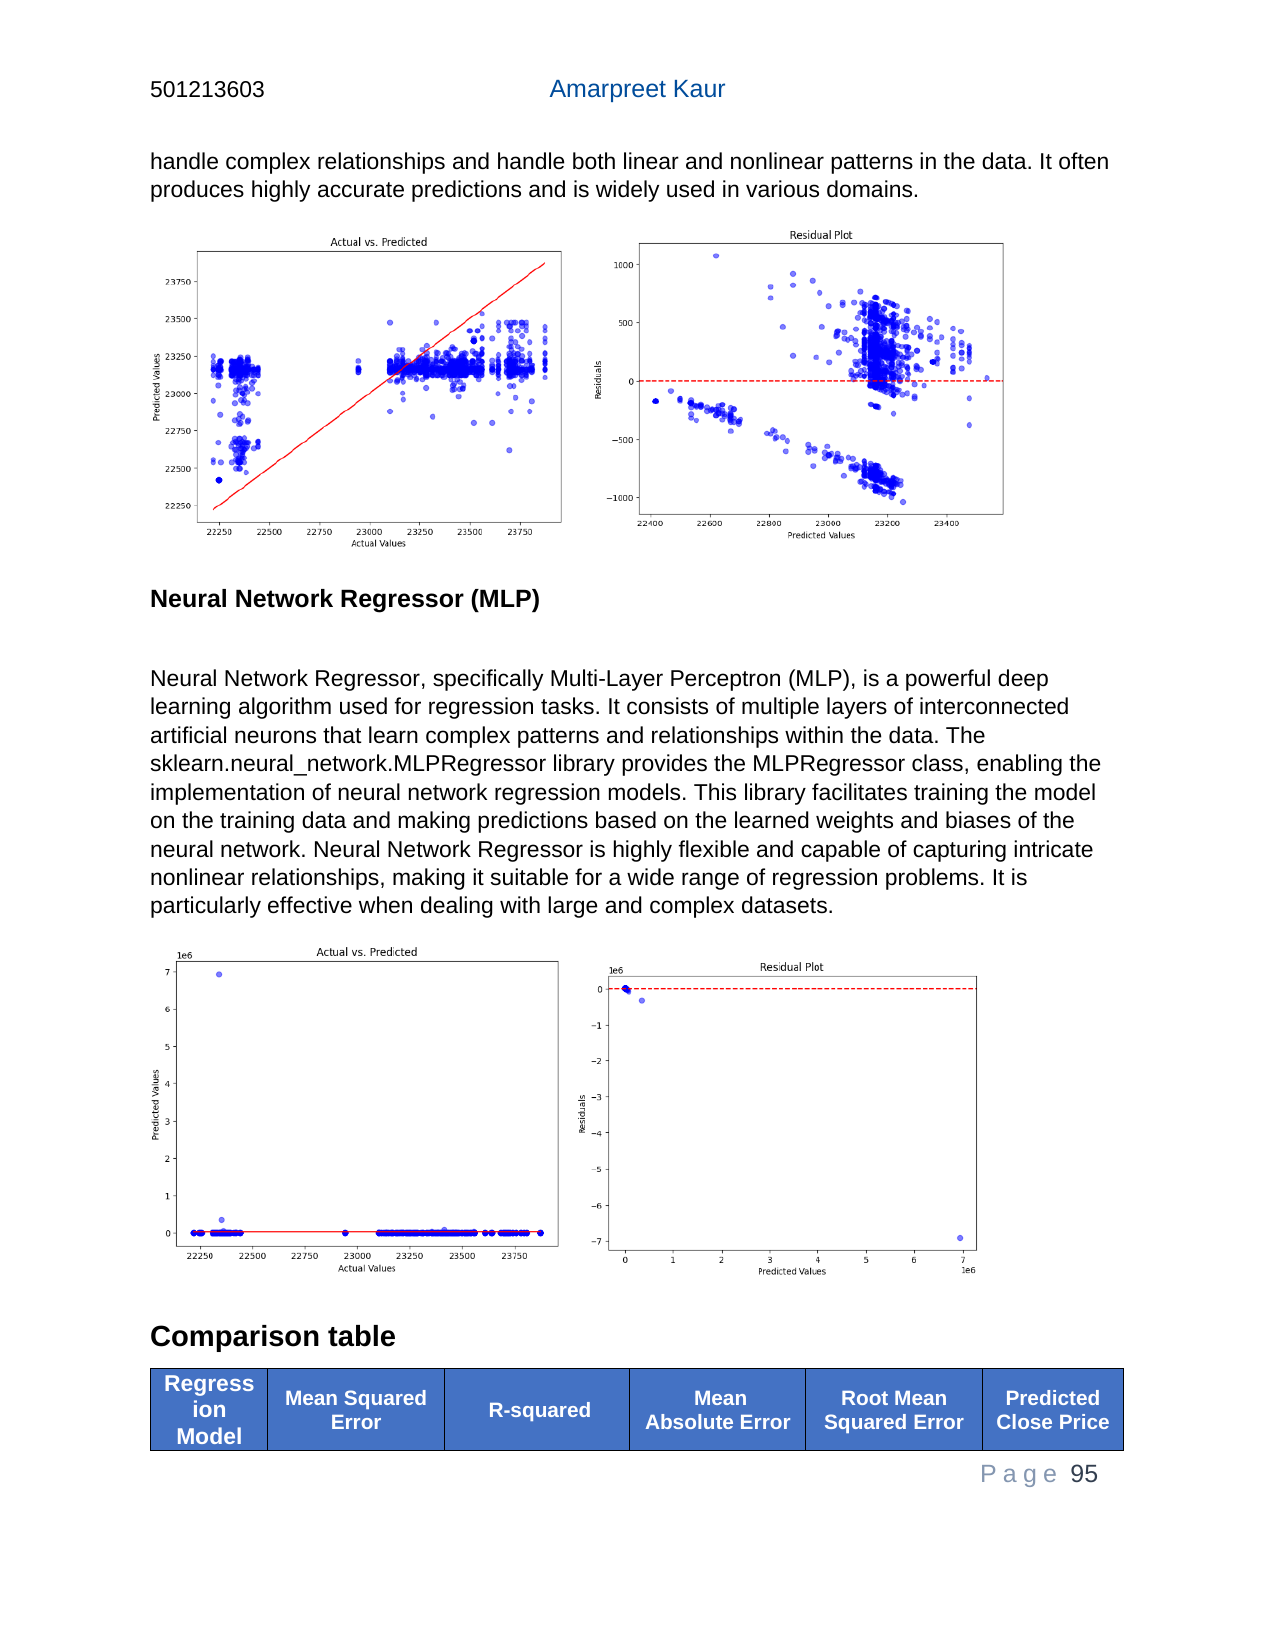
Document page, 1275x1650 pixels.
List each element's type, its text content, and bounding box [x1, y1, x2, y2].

table_header Root Mean Squared Error [806, 1369, 982, 1450]
table_header Regression Model [151, 1369, 267, 1450]
table_header R-squared [445, 1369, 629, 1450]
subtitle Neural Network Regressor (MLP) [150, 584, 1125, 613]
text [150, 148, 1125, 202]
picture [150, 941, 1002, 1286]
subtitle Comparison table [150, 1318, 1125, 1352]
table_header Mean Squared Error [268, 1369, 444, 1450]
picture [150, 225, 1030, 553]
table_header Predicted Close Price [983, 1369, 1123, 1450]
table_header Mean Absolute Error [630, 1369, 805, 1450]
text Neural Network Regressor, specifically Multi-Layer Perceptron (MLP), is a powerful deep learning algorithm used for regression tasks. It consists of multiple layers of interconnected artificial neurons that learn complex patterns and relationships within the data. The sklearn.neural_network.MLPRegressor library provides the MLPRegressor class, enabling the implementation of neural network regression models. This library facilitates training the model on the training data and making predictions based on the learned weights and biases of the neural network. Neural Network Regressor is highly flexible and capable of capturing intricate nonlinear relationships, making it suitable for a wide range of regression problems. It is particularly effective when dealing with large and complex datasets. [150, 665, 1125, 919]
